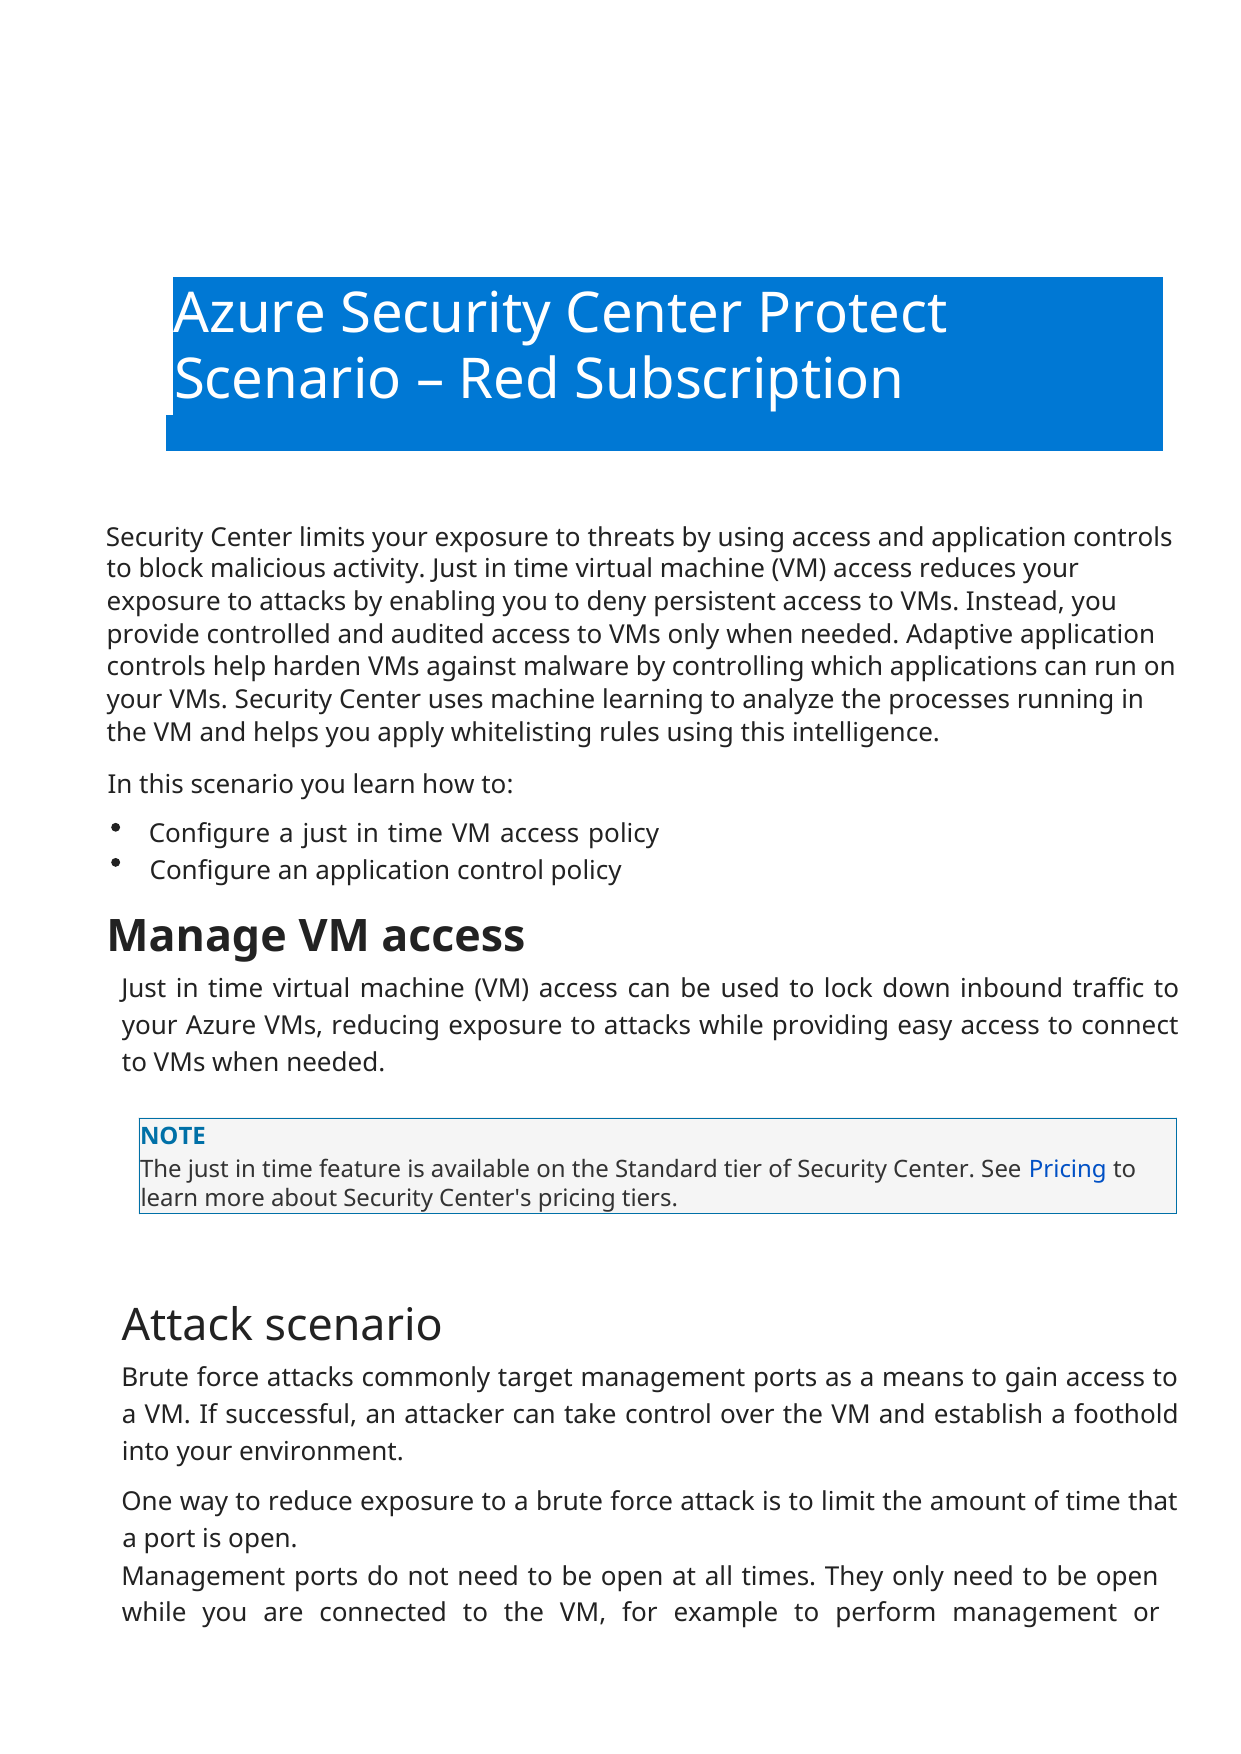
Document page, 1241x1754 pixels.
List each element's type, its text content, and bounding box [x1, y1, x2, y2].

text The just in time feature is available on the Standard tier of Security Center. See Pricing to learn more about Security Center's pricing tiers. [140, 1153, 1176, 1213]
subtitle Attack scenario [121, 1293, 1166, 1354]
text Just in time virtual machine (VM) access can be used to lock down inbound traffic to your Azure VMs, reducing exposure to attacks while providing easy access to connect to VMs when needed. [121, 969, 1180, 1079]
subtitle NOTE [140, 1119, 1176, 1151]
subtitle Azure Security Center Protect Scenario – Red Subscription [173, 277, 1163, 415]
text Brute force attacks commonly target management ports as a means to gain access to a VM. If successful, an attacker can take control over the VM and establish a foothold into your environment. [121, 1359, 1180, 1468]
text Security Center limits your exposure to threats by using access and application controls to block malicious activity. Just in time virtual machine (VM) access reduces your exposure to attacks by enabling you to deny persistent access to VMs. Instead, you provide controlled and audited access to VMs only when needed. Adaptive application controls help harden VMs against malware by controlling which applications can run on your VMs. Security Center uses machine learning to analyze the processes running in the VM and helps you apply whitelisting rules using this intelligence. [106, 520, 1177, 749]
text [121, 1557, 1161, 1629]
text In this scenario you learn how to: [107, 766, 1180, 801]
subtitle Manage VM access [106, 903, 1166, 964]
text Configure a just in time VM access policy Configure an application control policy [107, 814, 660, 887]
text One way to reduce exposure to a brute force attack is to limit the amount of time that a port is open. [121, 1483, 1180, 1555]
